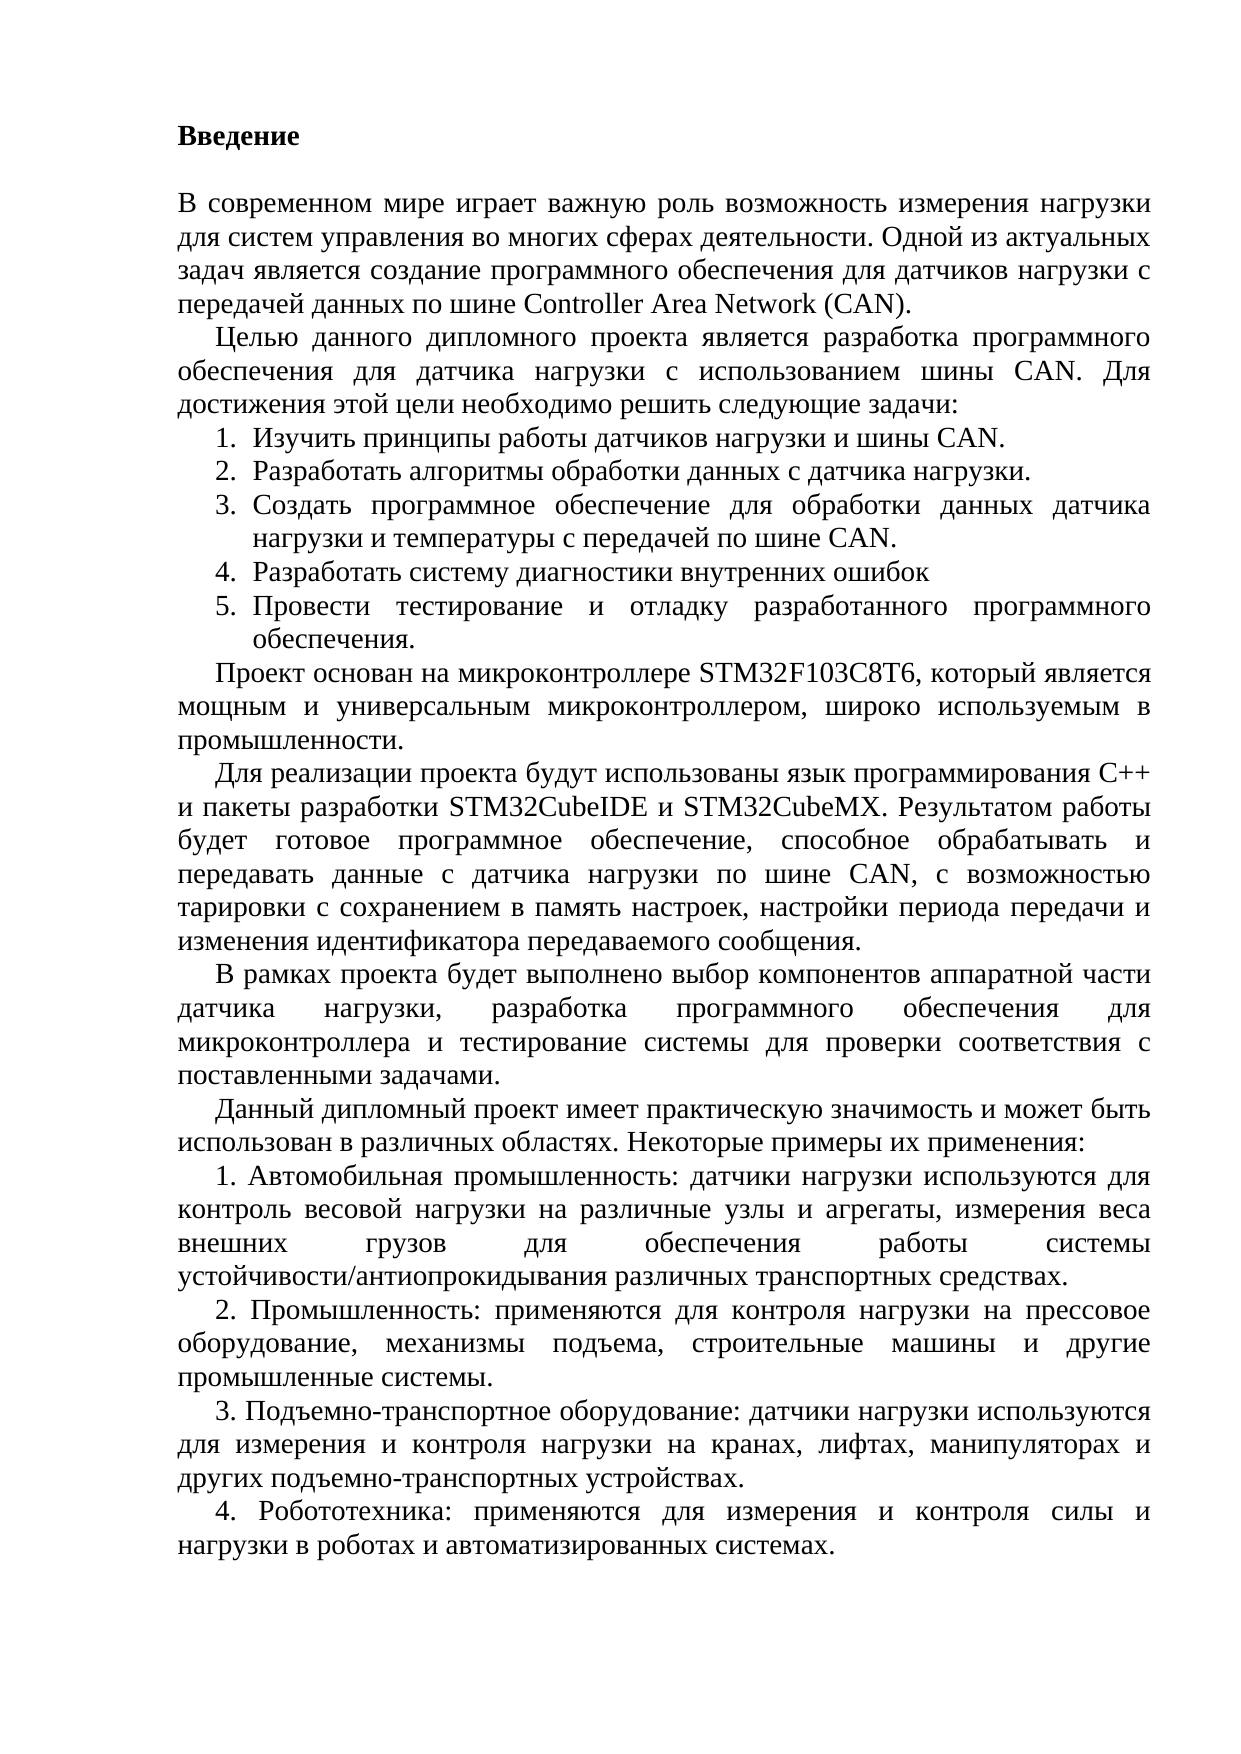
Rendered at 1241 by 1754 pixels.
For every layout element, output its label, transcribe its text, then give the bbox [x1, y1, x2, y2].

list Создать программное обеспечение для обработки данных датчика нагрузки и температуры с передачей по шине CAN. [215, 487, 1152, 554]
list Провести тестирование и отладку разработанного программного обеспечения. [215, 588, 1152, 655]
text 2. Промышленность: применяются для контроля нагрузки на прессовое оборудование, механизмы подъема, строительные машины и другие промышленные системы. [177, 1292, 1152, 1393]
text 4. Робототехника: применяются для измерения и контроля силы и нагрузки в роботах и автоматизированных системах. [177, 1493, 1152, 1560]
text Введение [177, 118, 1152, 152]
list Разработать алгоритмы обработки данных с датчика нагрузки. [215, 453, 1152, 487]
text 1. Автомобильная промышленность: датчики нагрузки используются для контроль весовой нагрузки на различные узлы и агрегаты, измерения веса внешних грузов для обеспечения работы системы устойчивости/антиопрокидывания различных транспортных средствах. [177, 1158, 1152, 1292]
text Проект основан на микроконтроллере STM32F103C8T6, который является мощным и универсальным микроконтроллером, широко используемым в промышленности. [177, 655, 1152, 755]
text Для реализации проекта будут использованы язык программирования C++ и пакеты разработки STM32CubeIDE и STM32CubeMX. Результатом работы будет готовое программное обеспечение, способное обрабатывать и передавать данные с датчика нагрузки по шине CAN, с возможностью тарировки с сохранением в память настроек, настройки периода передачи и изменения идентификатора передаваемого сообщения. [177, 755, 1152, 957]
text 3. Подъемно-транспортное оборудование: датчики нагрузки используются для измерения и контроля нагрузки на кранах, лифтах, манипуляторах и других подъемно-транспортных устройствах. [177, 1393, 1152, 1493]
text Данный дипломный проект имеет практическую значимость и может быть использован в различных областях. Некоторые примеры их применения: [177, 1091, 1152, 1158]
text Целью данного дипломного проекта является разработка программного обеспечения для датчика нагрузки с использованием шины CAN. Для достижения этой цели необходимо решить следующие задачи: [177, 319, 1152, 420]
list Изучить принципы работы датчиков нагрузки и шины CAN. [215, 420, 1152, 453]
list Разработать систему диагностики внутренних ошибок [215, 554, 1152, 588]
text В современном мире играет важную роль возможность измерения нагрузки для систем управления во многих сферах деятельности. Одной из актуальных задач является создание программного обеспечения для датчиков нагрузки с передачей данных по шине Controller Area Network (CAN). [177, 185, 1152, 319]
text В рамках проекта будет выполнено выбор компонентов аппаратной части датчика нагрузки, разработка программного обеспечения для микроконтроллера и тестирование системы для проверки соответствия с поставленными задачами. [177, 957, 1152, 1091]
